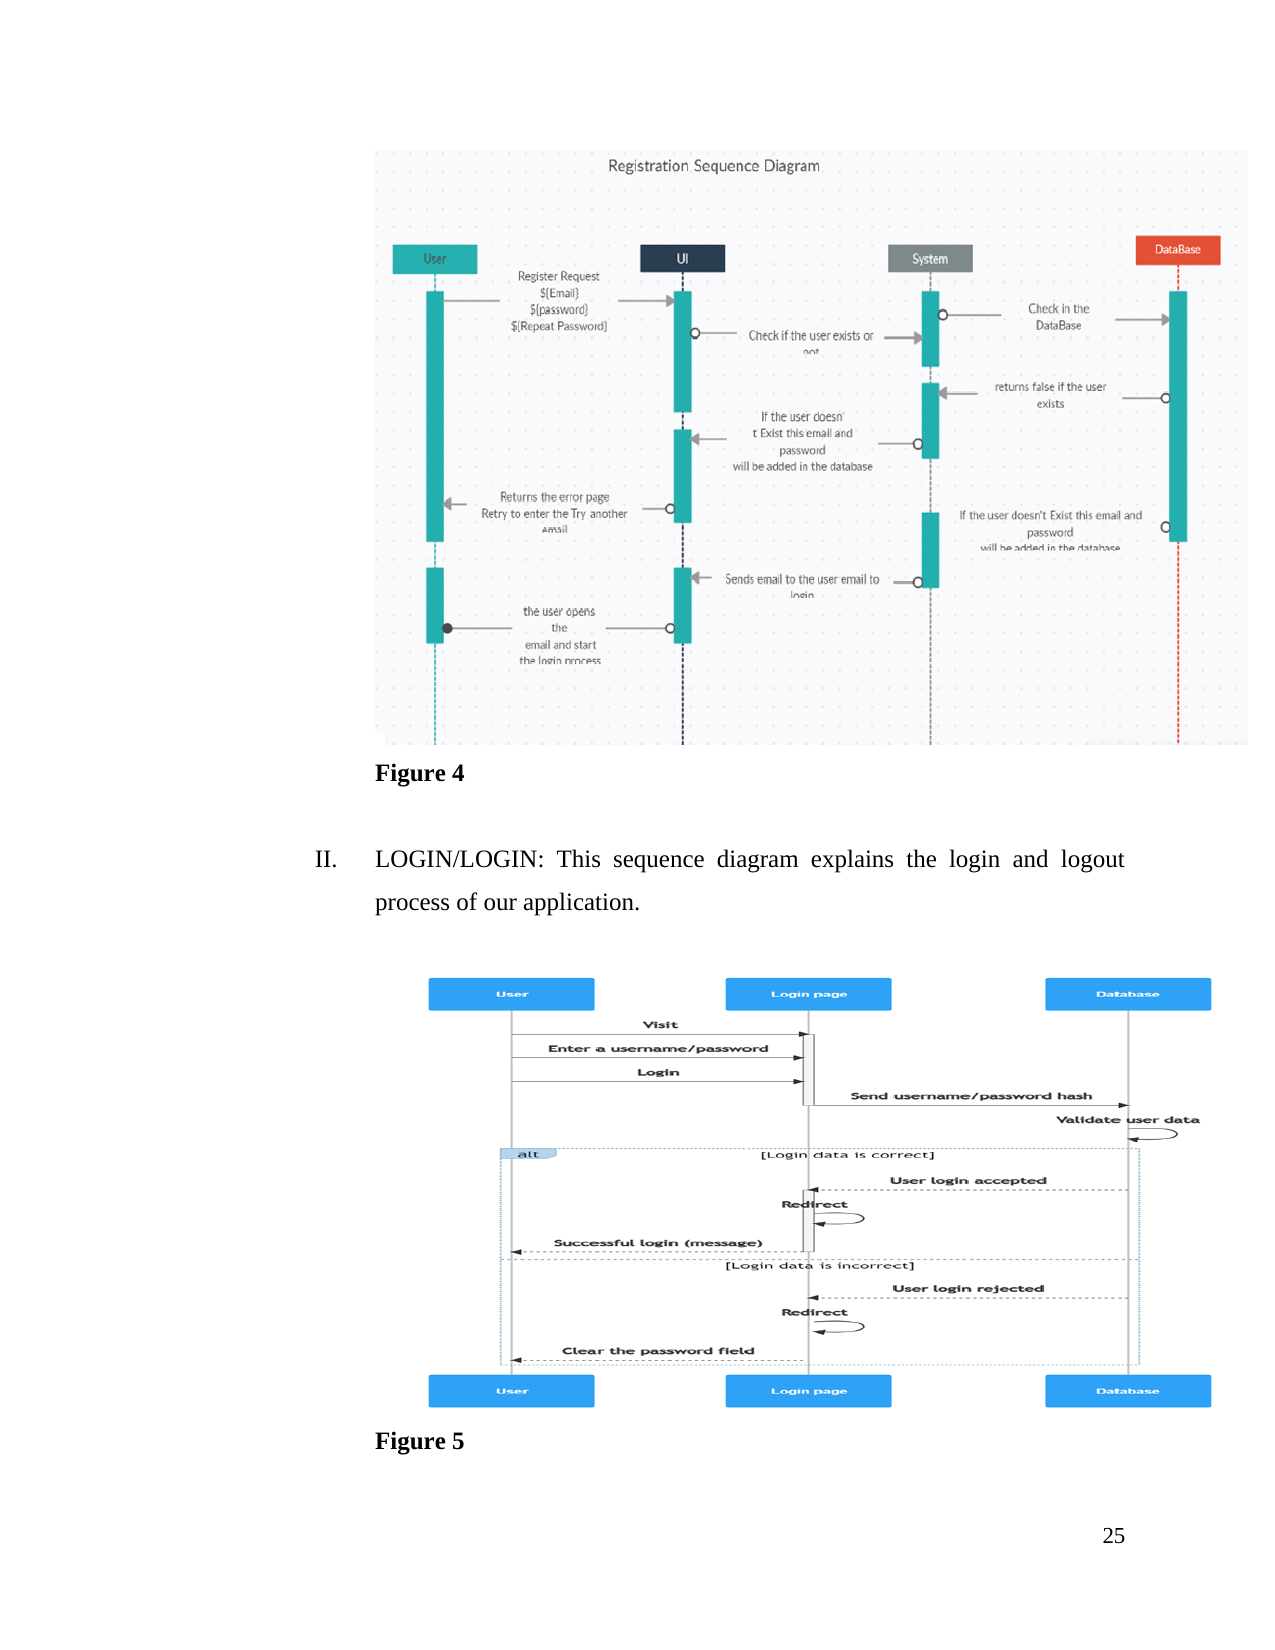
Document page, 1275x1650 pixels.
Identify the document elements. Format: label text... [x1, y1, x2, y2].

picture [375, 150, 1248, 745]
text Figure 5 [375, 1426, 1125, 1455]
text Figure 4 [375, 758, 1125, 787]
list LOGIN/LOGIN: This sequence diagram explains the login and logout process of our application. [337, 844, 1125, 916]
picture [375, 973, 1266, 1412]
